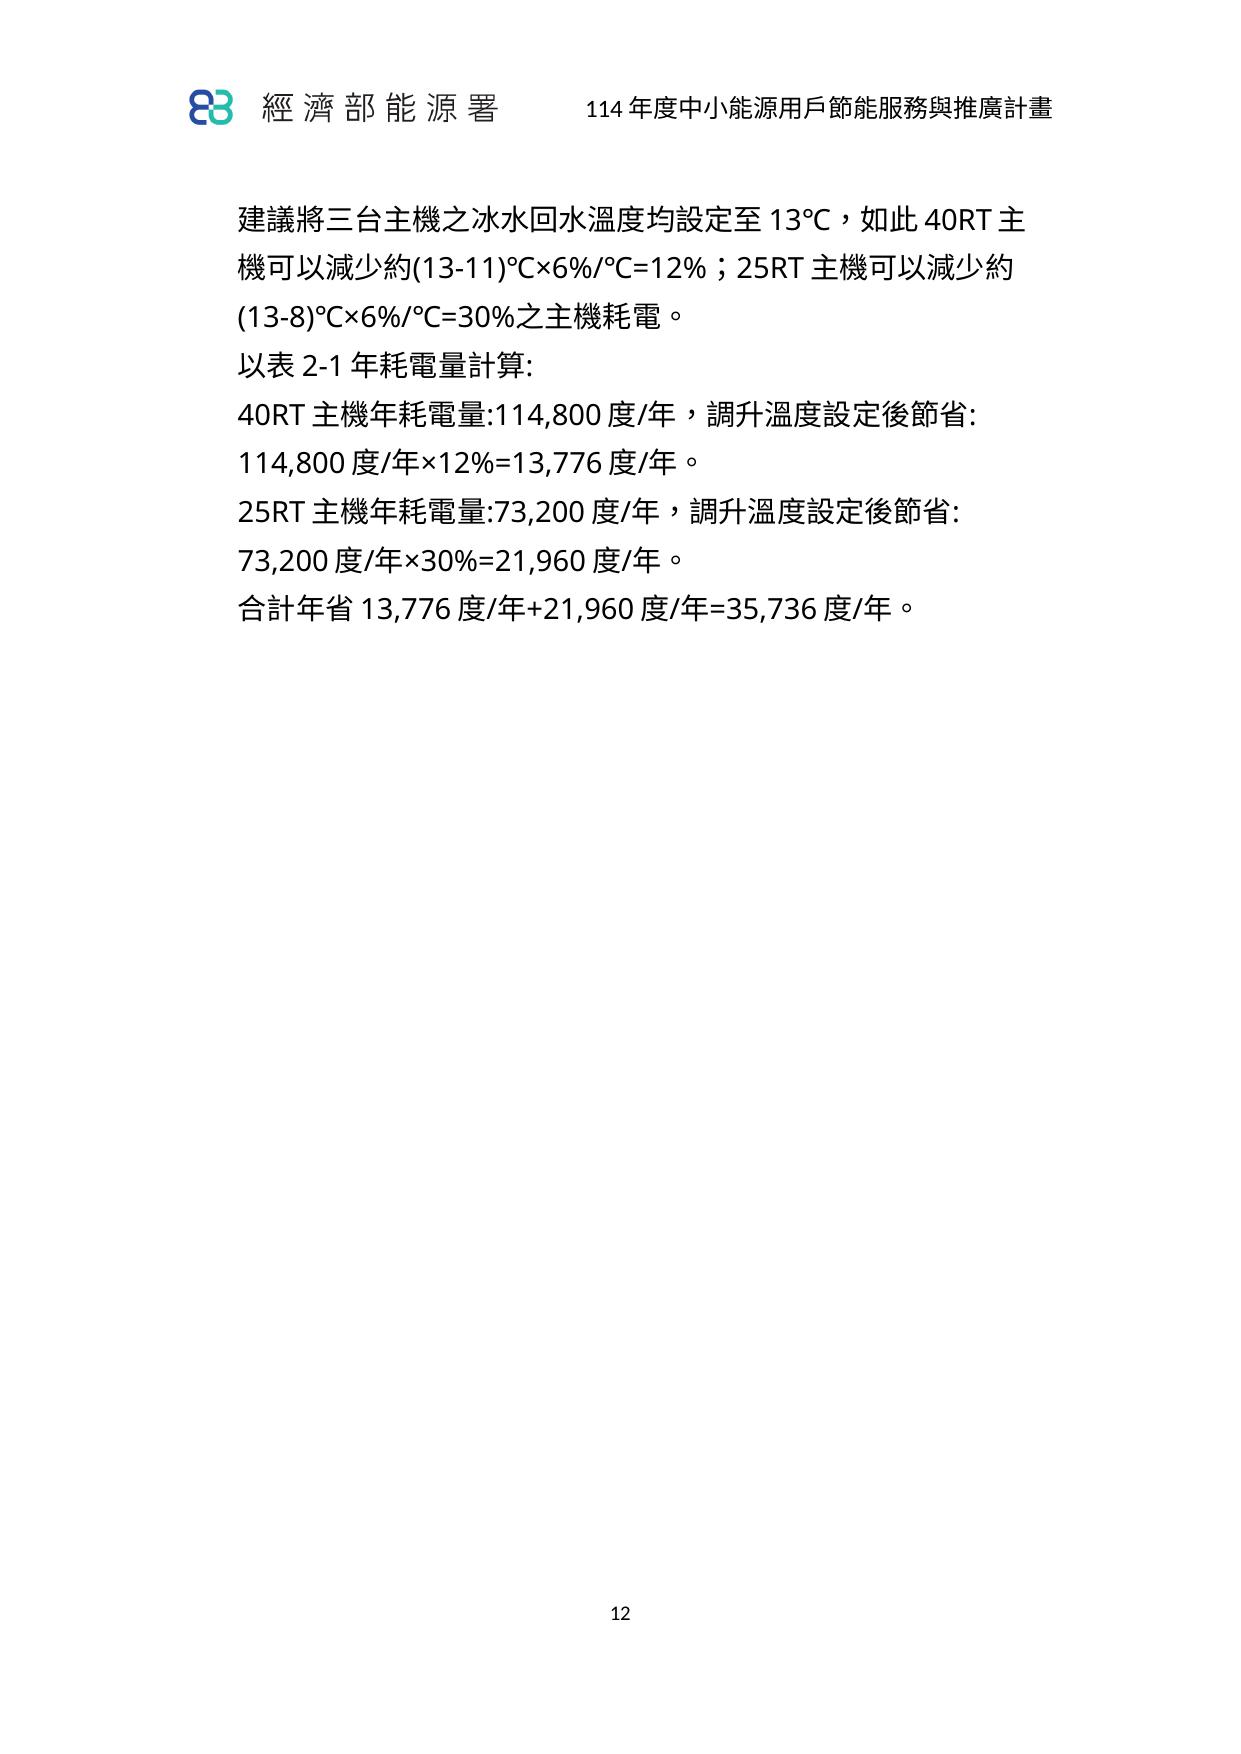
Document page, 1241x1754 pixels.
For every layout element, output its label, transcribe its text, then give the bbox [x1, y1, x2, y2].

text 建議將三台主機之冰水回水溫度均設定至13℃，如此40RT主機可以減少約(13-11)℃×6%/℃=12%；25RT主機可以減少約(13-8)℃×6%/℃=30%之主機耗電。 [237, 196, 1053, 336]
text 合計年省13,776度/年+21,960度/年=35,736度/年。 [237, 586, 1053, 628]
text 25RT主機年耗電量:73,200度/年，調升溫度設定後節省: 73,200度/年×30%=21,960度/年。 [237, 488, 1053, 579]
text 40RT主機年耗電量:114,800度/年，調升溫度設定後節省: 114,800度/年×12%=13,776度/年。 [237, 391, 1053, 482]
text 以表2-1年耗電量計算: [237, 342, 1053, 385]
picture [182, 76, 505, 129]
